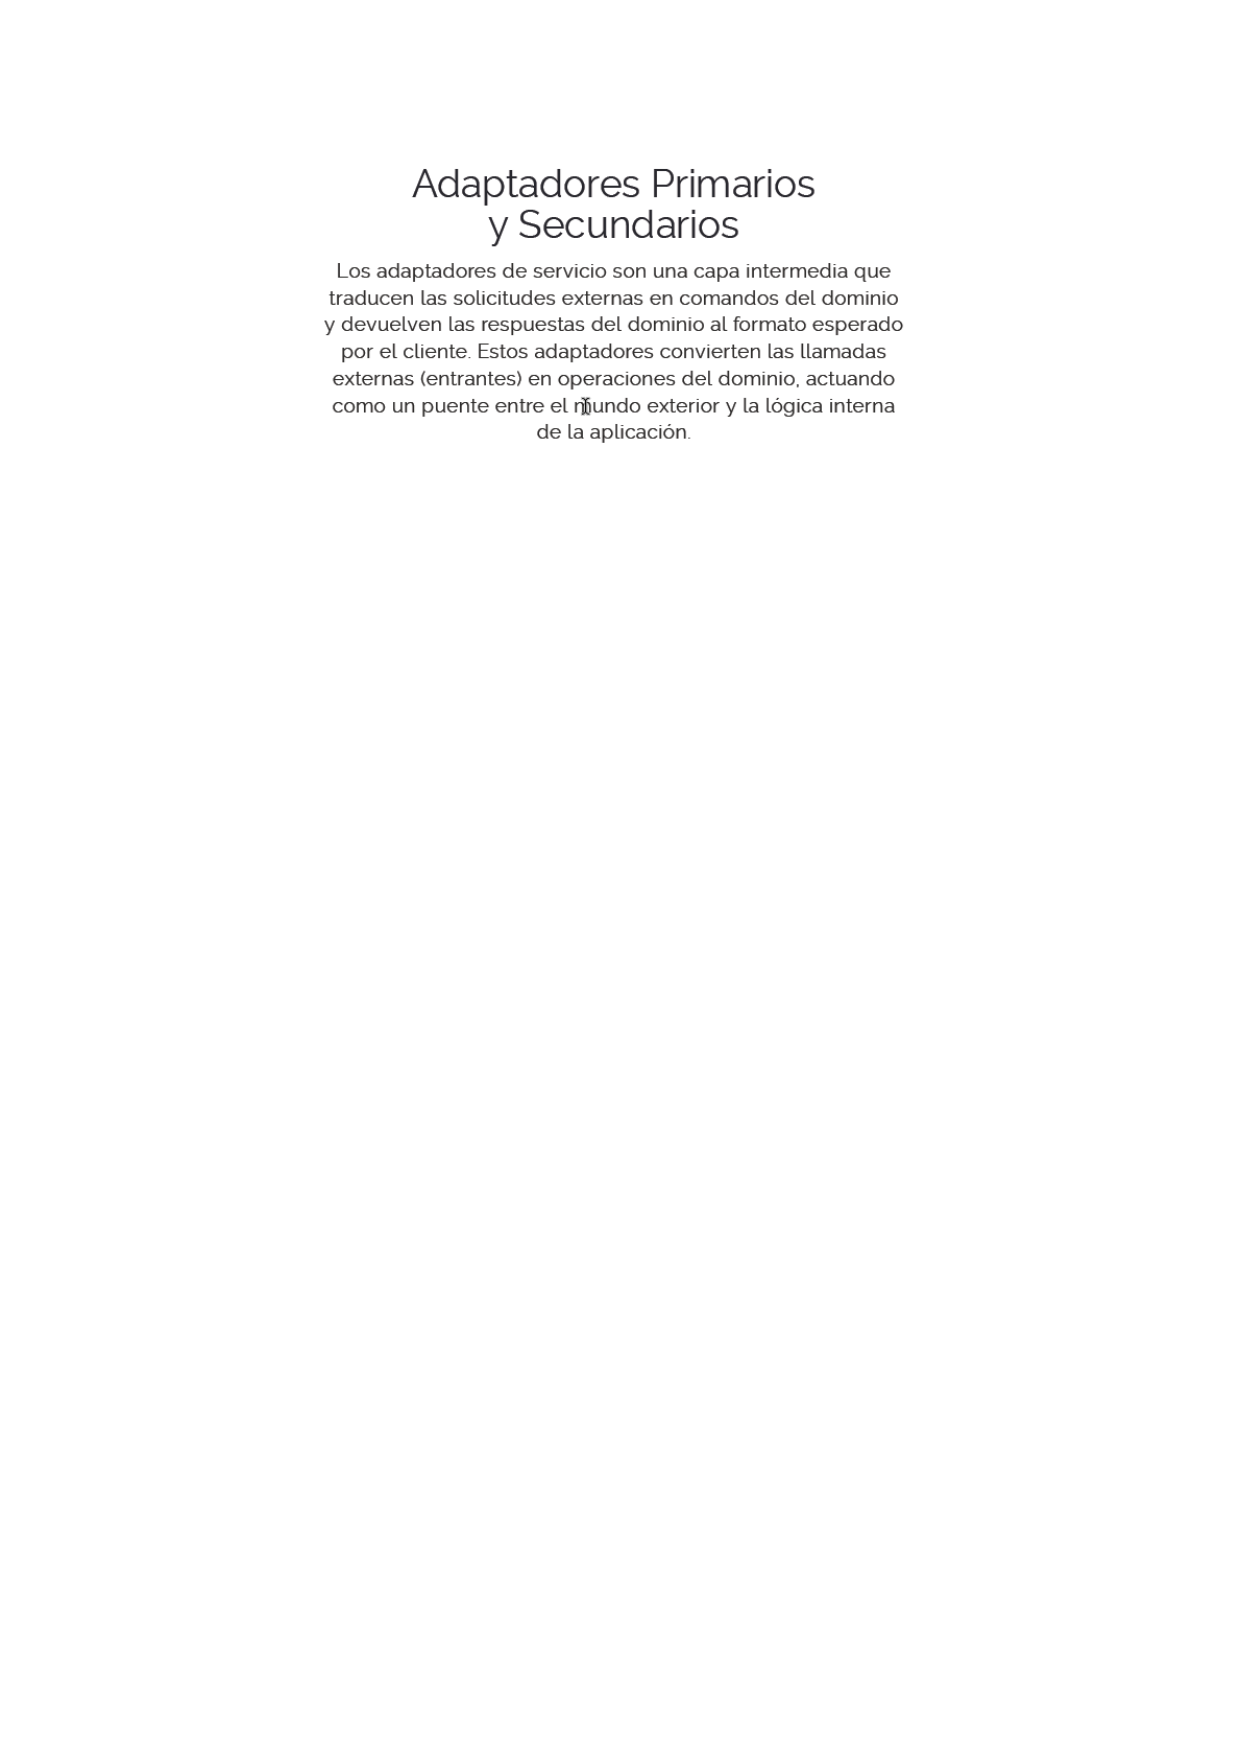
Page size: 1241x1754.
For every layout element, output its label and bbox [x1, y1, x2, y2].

picture [316, 147, 924, 470]
